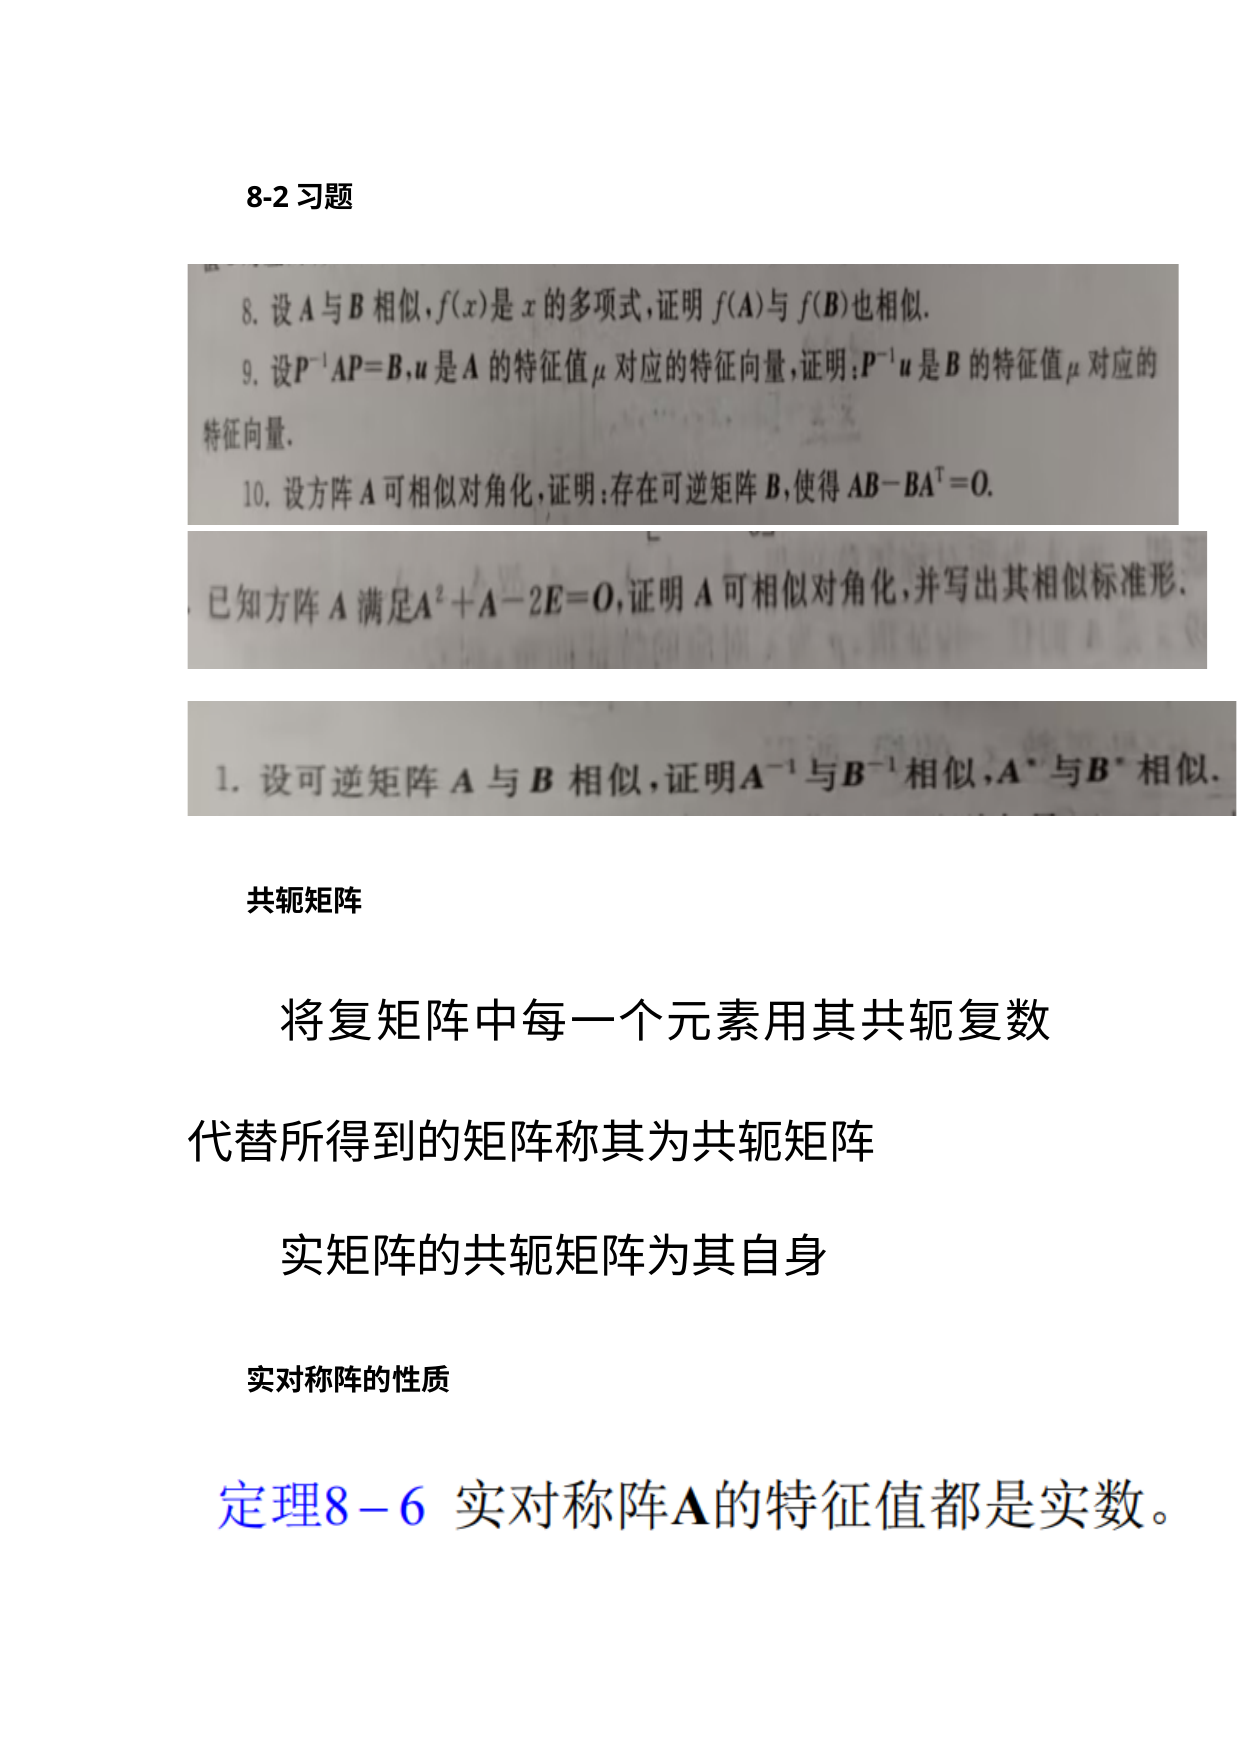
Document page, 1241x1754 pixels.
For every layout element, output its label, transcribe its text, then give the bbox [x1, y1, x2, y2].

subtitle 共轭矩阵 [187, 866, 1053, 931]
subtitle 实对称阵的性质 [187, 1345, 1053, 1410]
picture [187, 264, 1179, 525]
subtitle 8-2习题 [187, 162, 1053, 227]
text 将复矩阵中每一个元素用其共轭复数代替所得到的矩阵称其为共轭矩阵 [187, 968, 1053, 1188]
picture [187, 701, 1237, 816]
text 实矩阵的共轭矩阵为其自身 [187, 1204, 1053, 1302]
picture [187, 1448, 1183, 1560]
picture [187, 531, 1208, 669]
